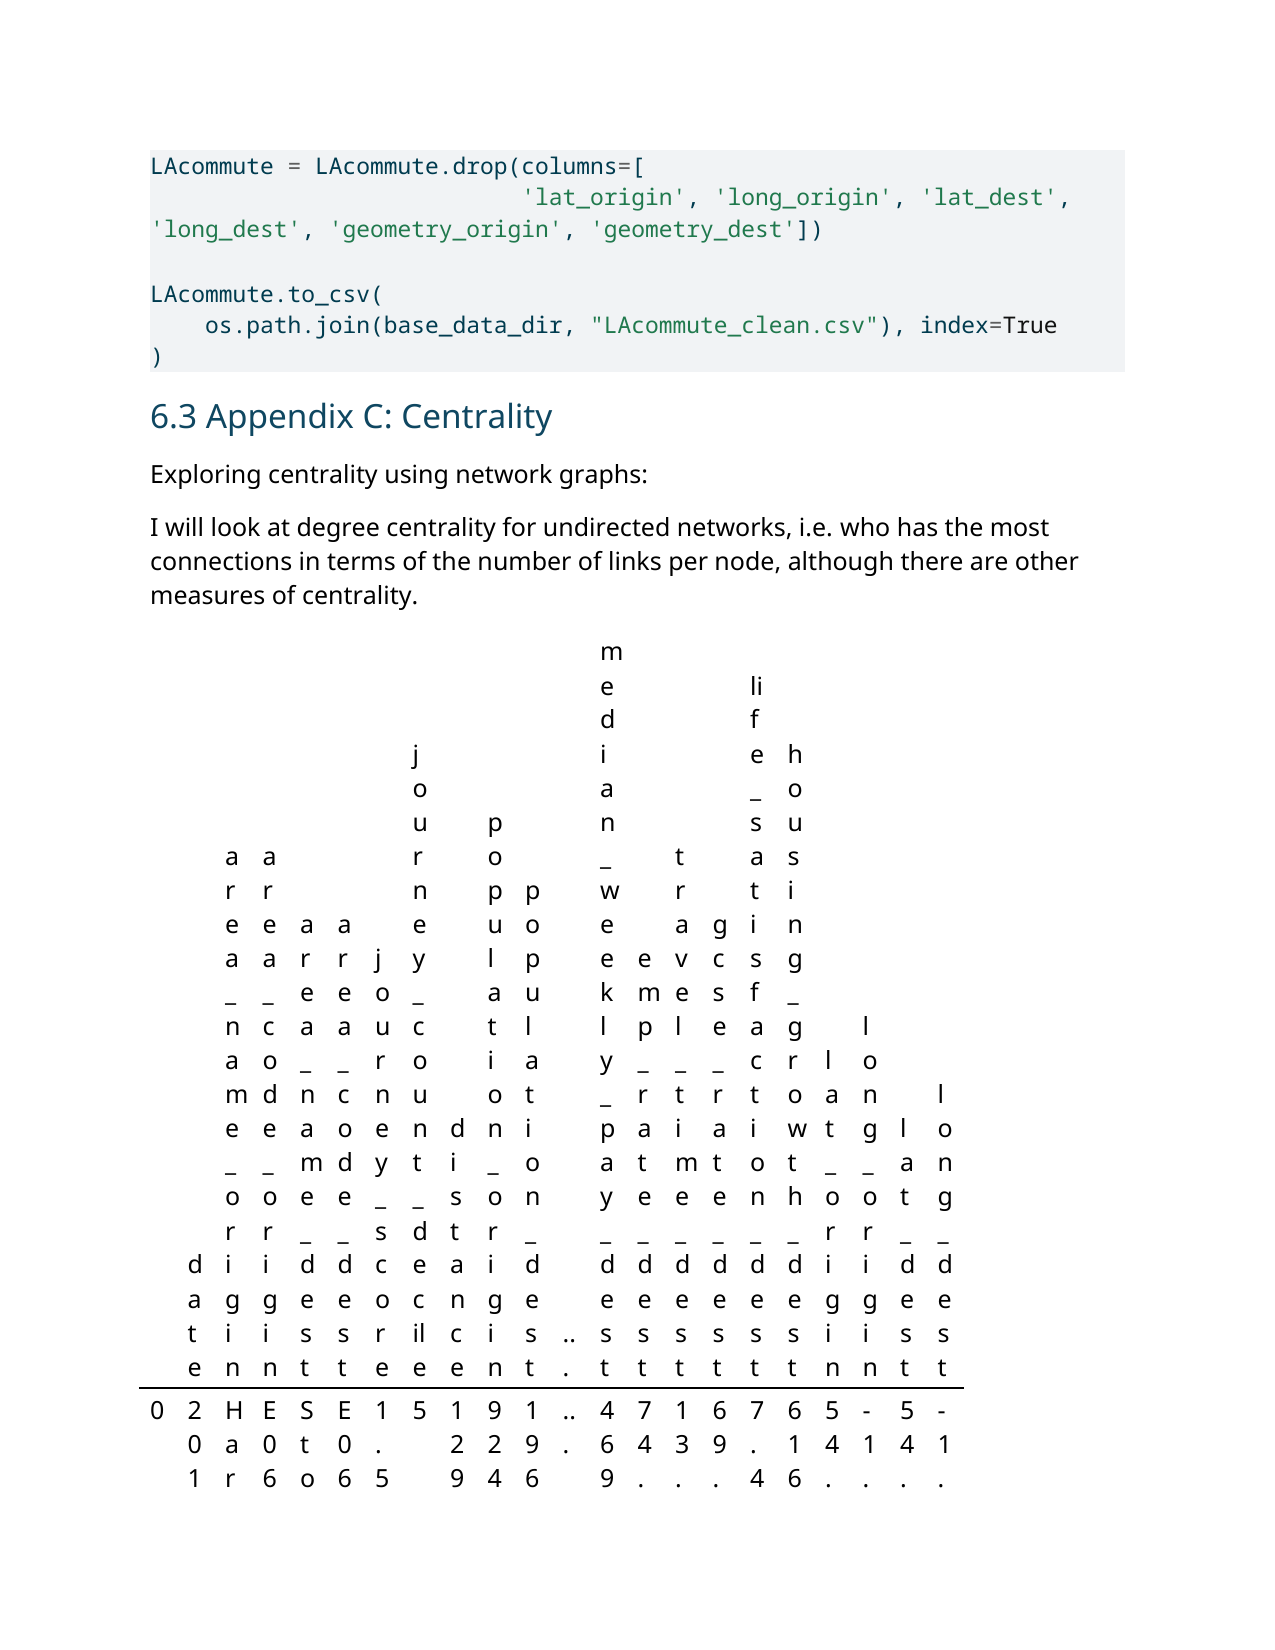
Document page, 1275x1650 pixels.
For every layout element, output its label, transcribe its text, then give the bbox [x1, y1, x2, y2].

text Exploring centrality using network graphs: [150, 457, 1125, 491]
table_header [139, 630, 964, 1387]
text I will look at degree centrality for undirected networks, i.e. who has the most connections in terms of the number of links per node, although there are other measures of centrality. [150, 509, 1125, 612]
text LAcommute = LAcommute.drop(columns=[ 'lat_origin', 'long_origin', 'lat_dest', 'long_dest', 'geometry_origin', 'geometry_dest']) LAcommute.to_csv( os.path.join(base_data_dir, "LAcommute_clean.csv"), index=True ) [150, 150, 1125, 372]
subtitle 6.3 Appendix C: Centrality [150, 392, 1125, 438]
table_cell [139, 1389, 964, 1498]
